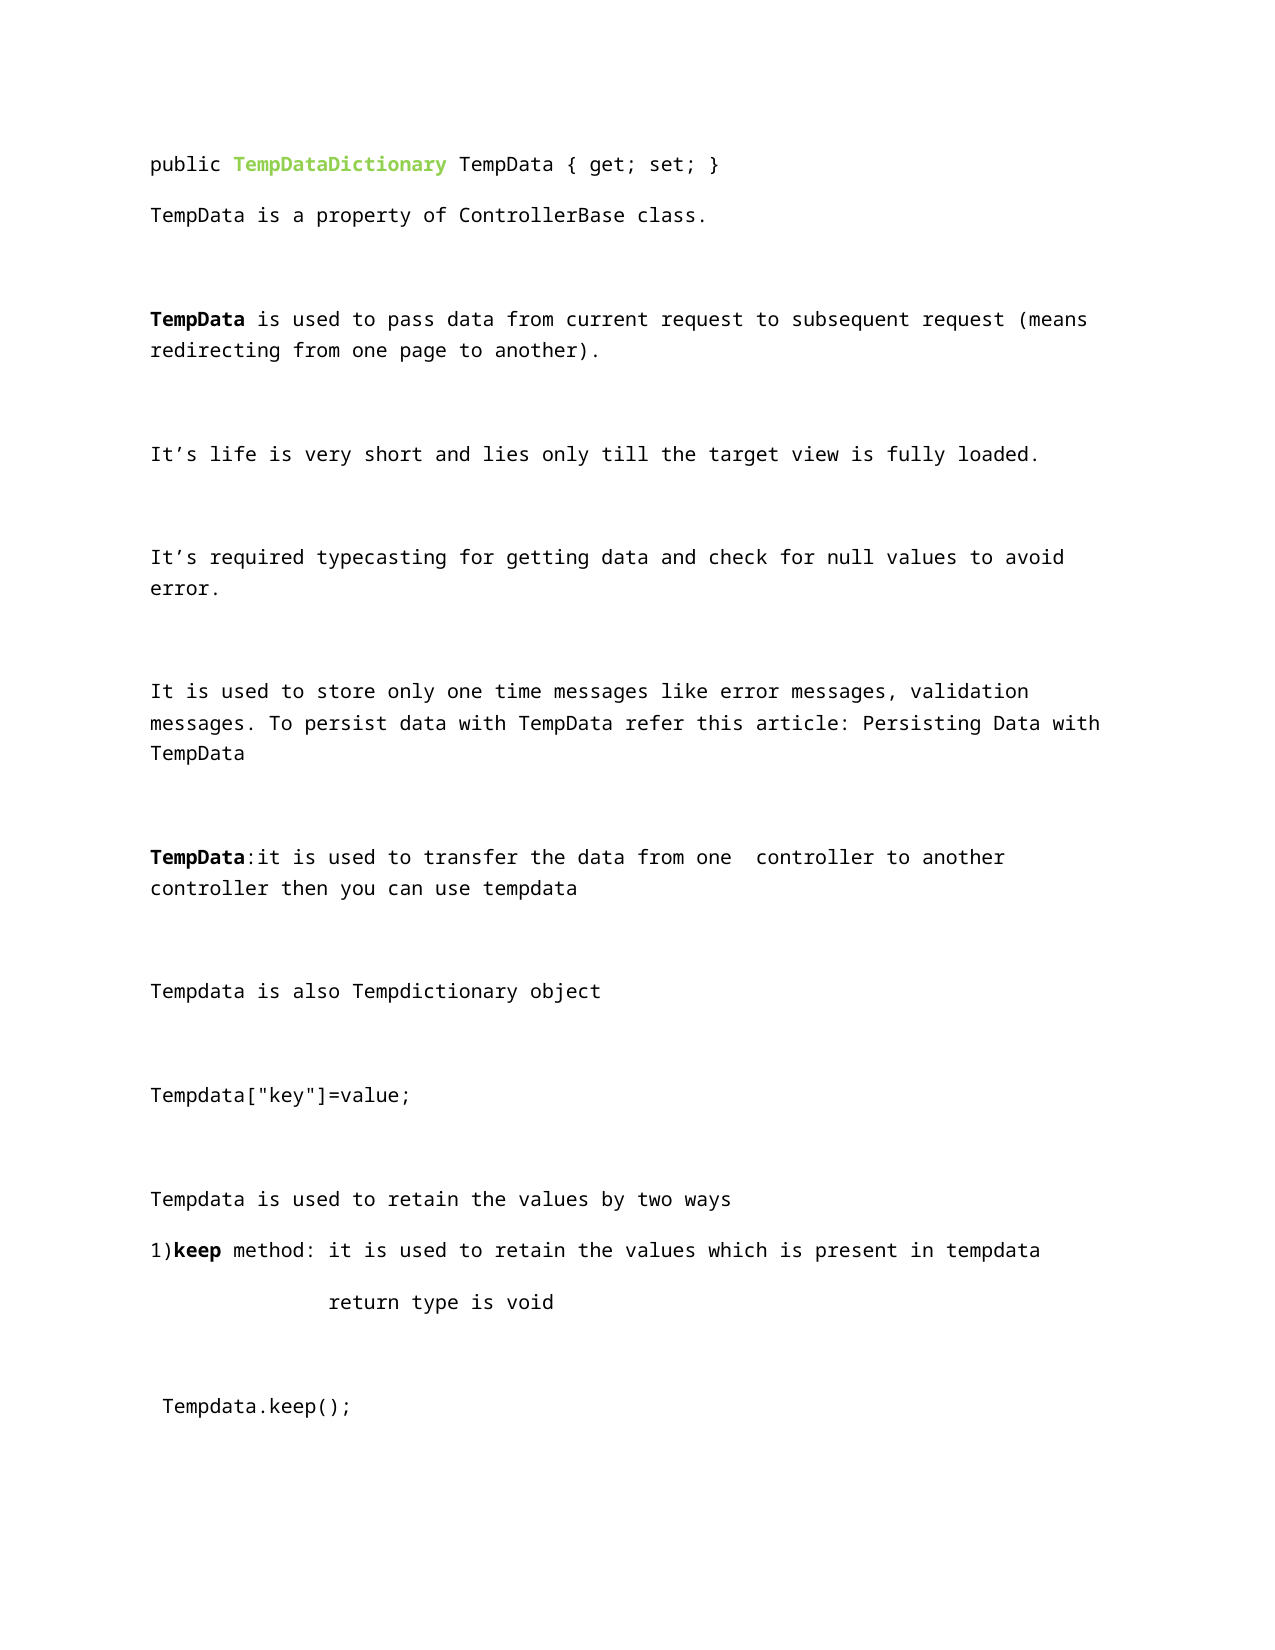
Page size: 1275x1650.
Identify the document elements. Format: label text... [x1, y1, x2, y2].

text Tempdata.keep(); [150, 1392, 1125, 1419]
text Tempdata["key"]=value; [150, 1081, 1125, 1108]
text TempData is a property of ControllerBase class. [150, 202, 1125, 229]
text TempData:it is used to transfer the data from one controller to another controller then you can use tempdata [150, 843, 1125, 901]
text public TempDataDictionary TempData { get; set; } [150, 150, 1125, 177]
text It’s required typecasting for getting data and check for null values to avoid error. [150, 543, 1125, 601]
text It is used to store only one time messages like error messages, validation messages. To persist data with TempData refer this article: Persisting Data with TempData [150, 678, 1125, 767]
text Tempdata is used to retain the values by two ways [150, 1185, 1125, 1212]
text Tempdata is also Tempdictionary object [150, 978, 1125, 1005]
text 1)keep method: it is used to retain the values which is present in tempdata [150, 1237, 1125, 1263]
text return type is void [150, 1288, 1125, 1315]
text TempData is used to pass data from current request to subsequent request (means redirecting from one page to another). [150, 305, 1125, 363]
text It’s life is very short and lies only till the target view is fully loaded. [150, 440, 1125, 467]
